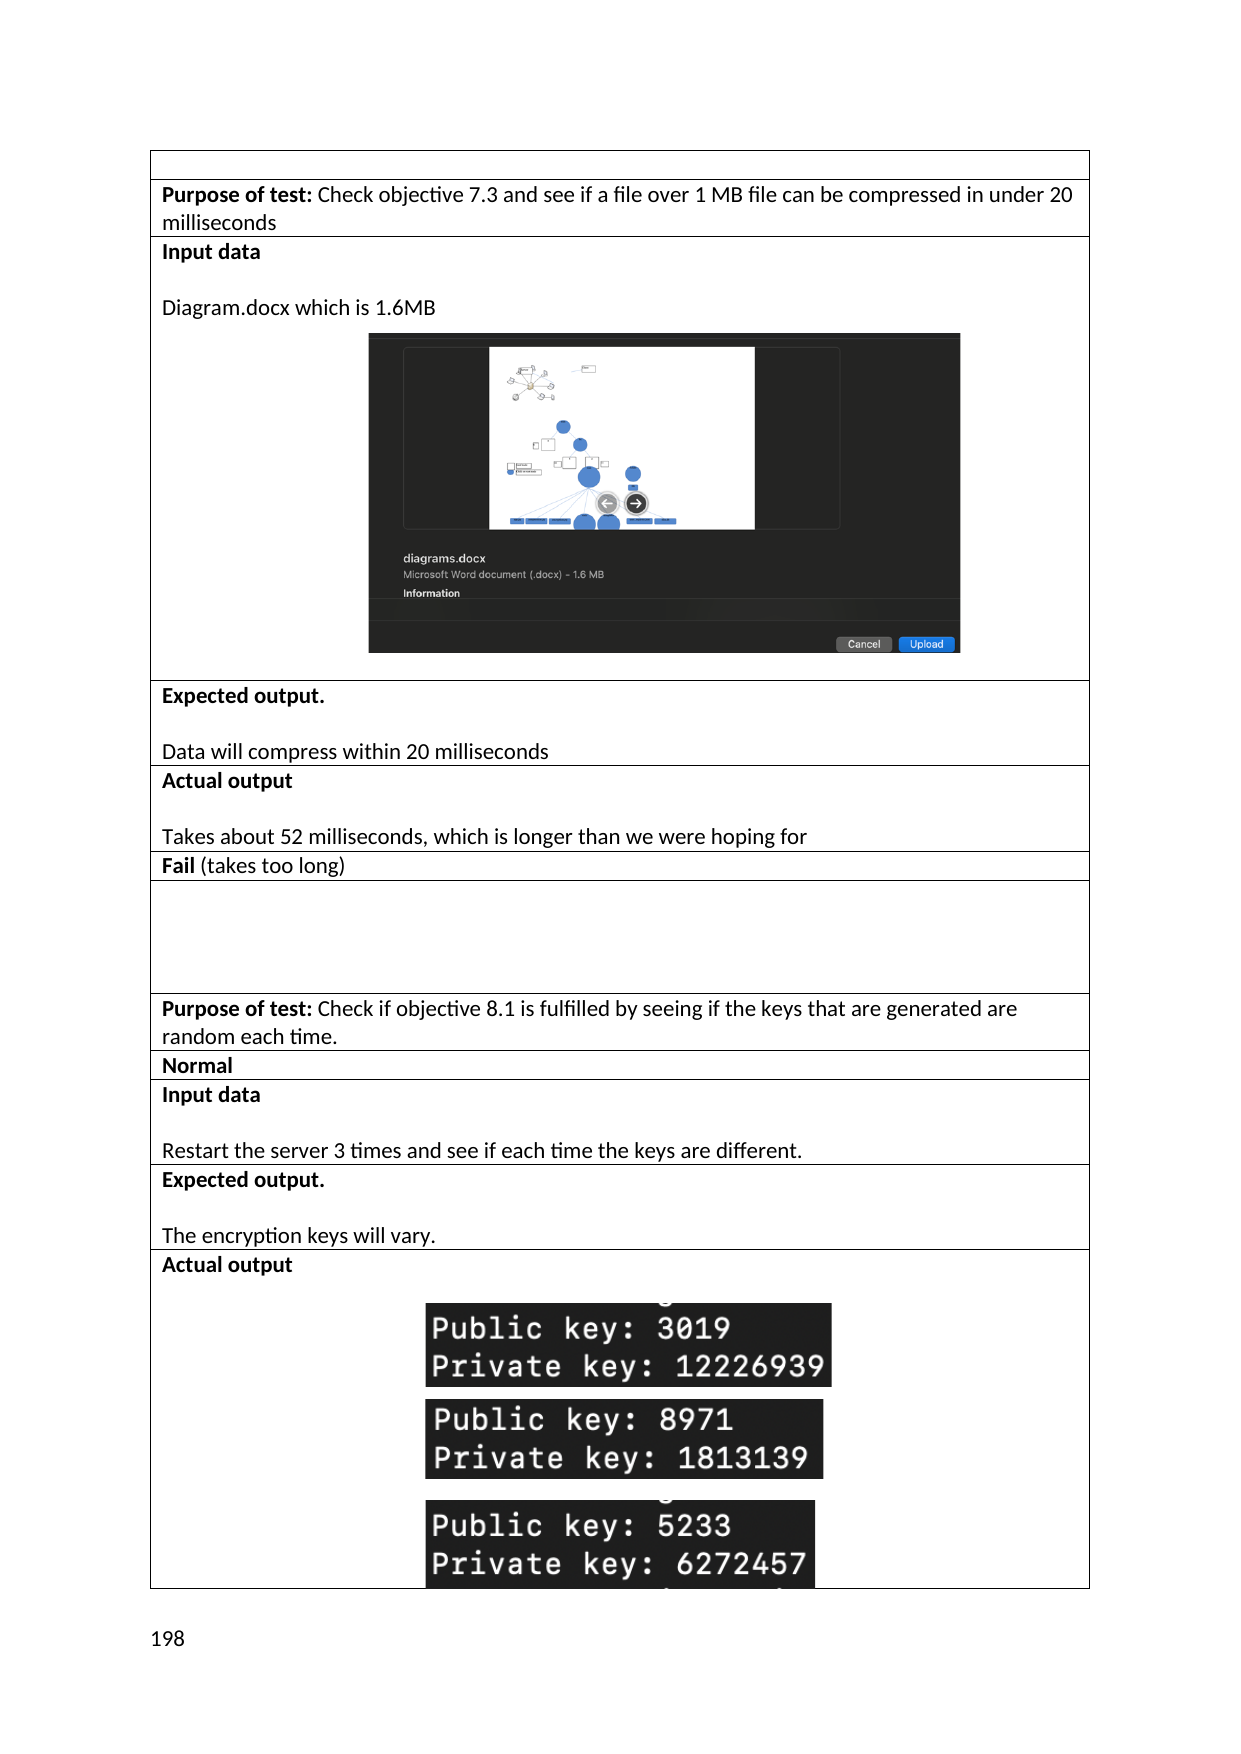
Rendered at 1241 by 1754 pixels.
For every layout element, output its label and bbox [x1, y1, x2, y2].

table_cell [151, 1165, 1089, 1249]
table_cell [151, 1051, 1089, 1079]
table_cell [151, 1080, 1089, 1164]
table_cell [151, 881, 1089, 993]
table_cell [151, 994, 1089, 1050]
picture [425, 1399, 824, 1479]
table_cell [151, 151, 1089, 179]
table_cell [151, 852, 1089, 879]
picture [368, 333, 961, 653]
picture [425, 1303, 832, 1387]
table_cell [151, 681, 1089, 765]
picture [425, 1500, 816, 1589]
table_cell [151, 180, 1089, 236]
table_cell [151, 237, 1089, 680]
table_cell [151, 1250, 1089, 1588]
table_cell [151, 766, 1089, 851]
